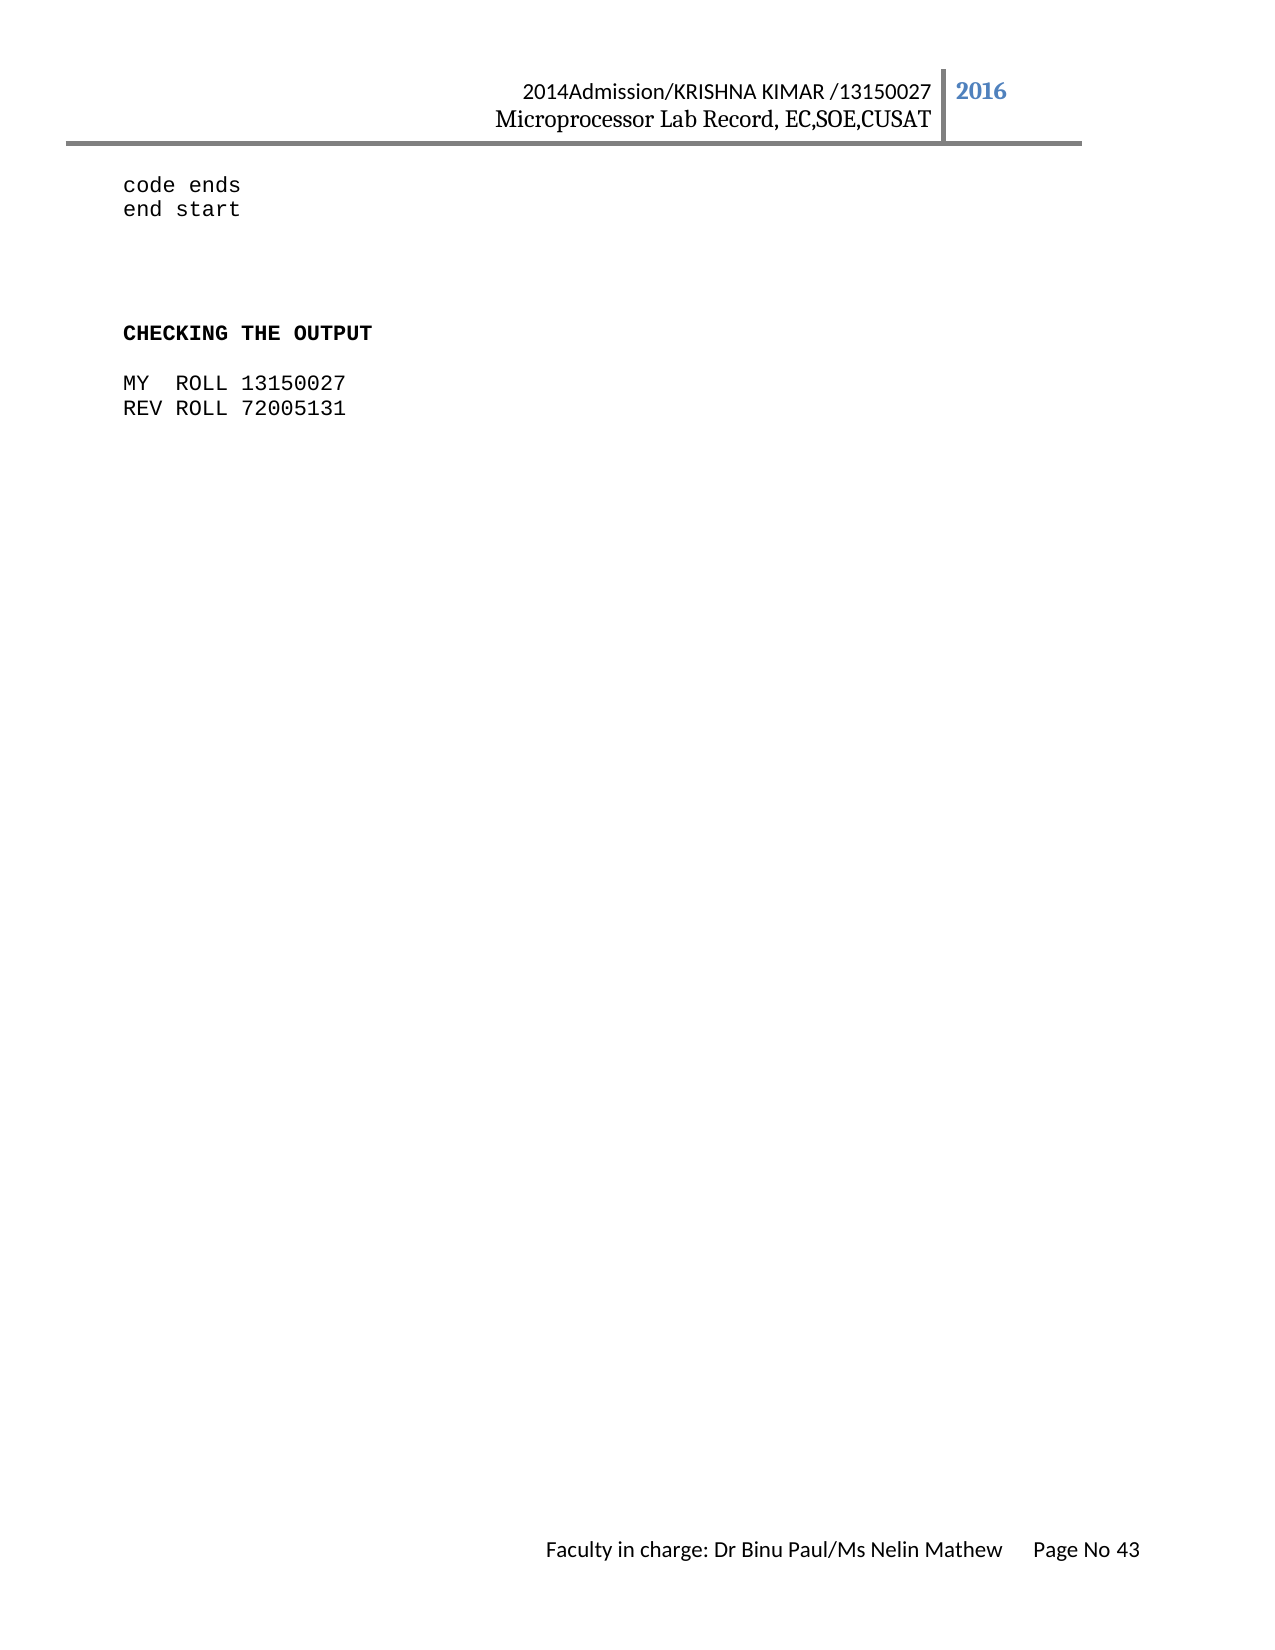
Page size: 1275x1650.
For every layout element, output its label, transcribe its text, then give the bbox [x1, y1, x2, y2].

text MY ROLL 13150027 [123, 372, 1139, 397]
text end start [123, 198, 1139, 223]
text code ends [123, 174, 1139, 198]
text REV ROLL 72005131 [123, 397, 1139, 422]
text CHECKING THE OUTPUT [123, 322, 1139, 347]
